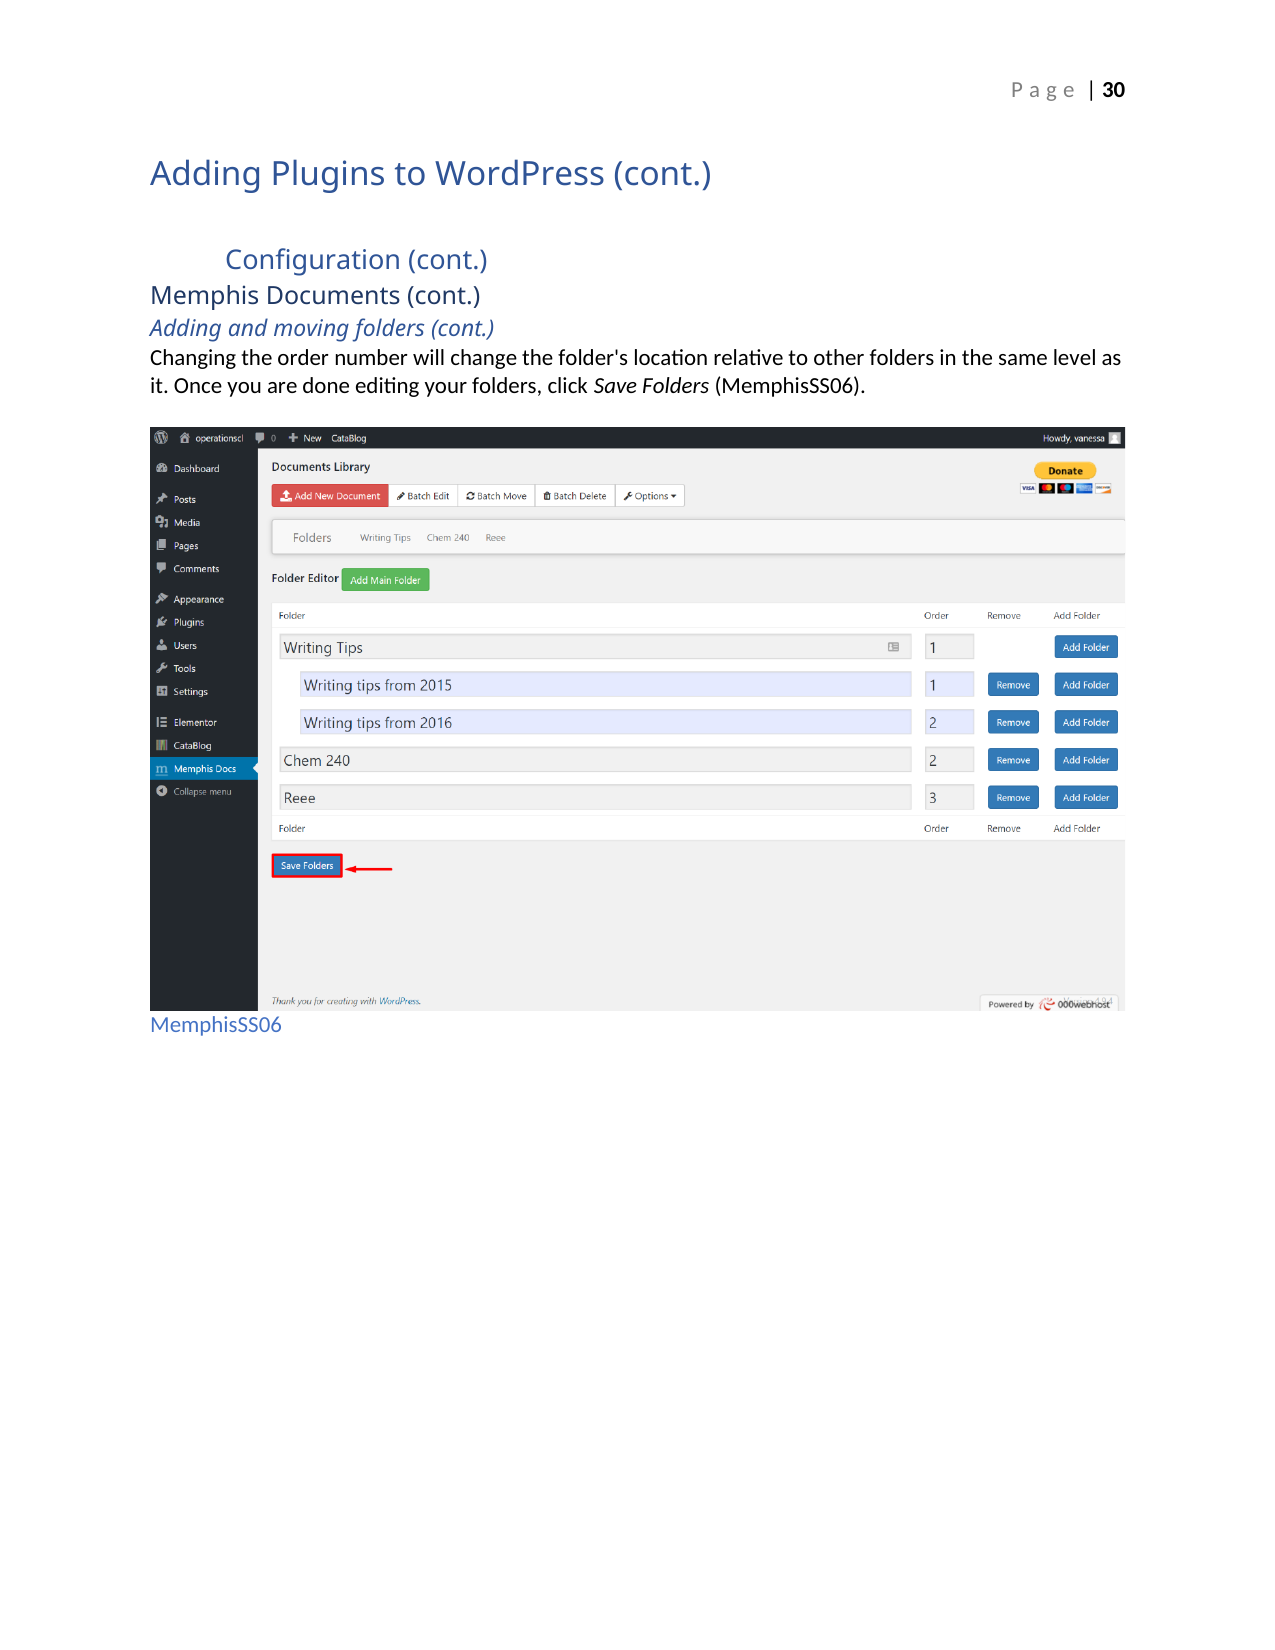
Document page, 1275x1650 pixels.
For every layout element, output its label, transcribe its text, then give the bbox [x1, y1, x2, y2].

text MemphisSS06 [150, 1011, 1125, 1038]
text Changing the order number will change the folder's location relative to other folders in the same level as it. Once you are done editing your folders, click Save Folders (MemphisSS06). [150, 343, 1125, 399]
text Adding and moving folders (cont.) [150, 312, 1125, 343]
picture [150, 427, 1125, 1011]
text Configuration (cont.) [150, 241, 1125, 278]
text Memphis Documents (cont.) [150, 278, 1125, 312]
text Adding Plugins to WordPress (cont.) [150, 150, 1125, 195]
